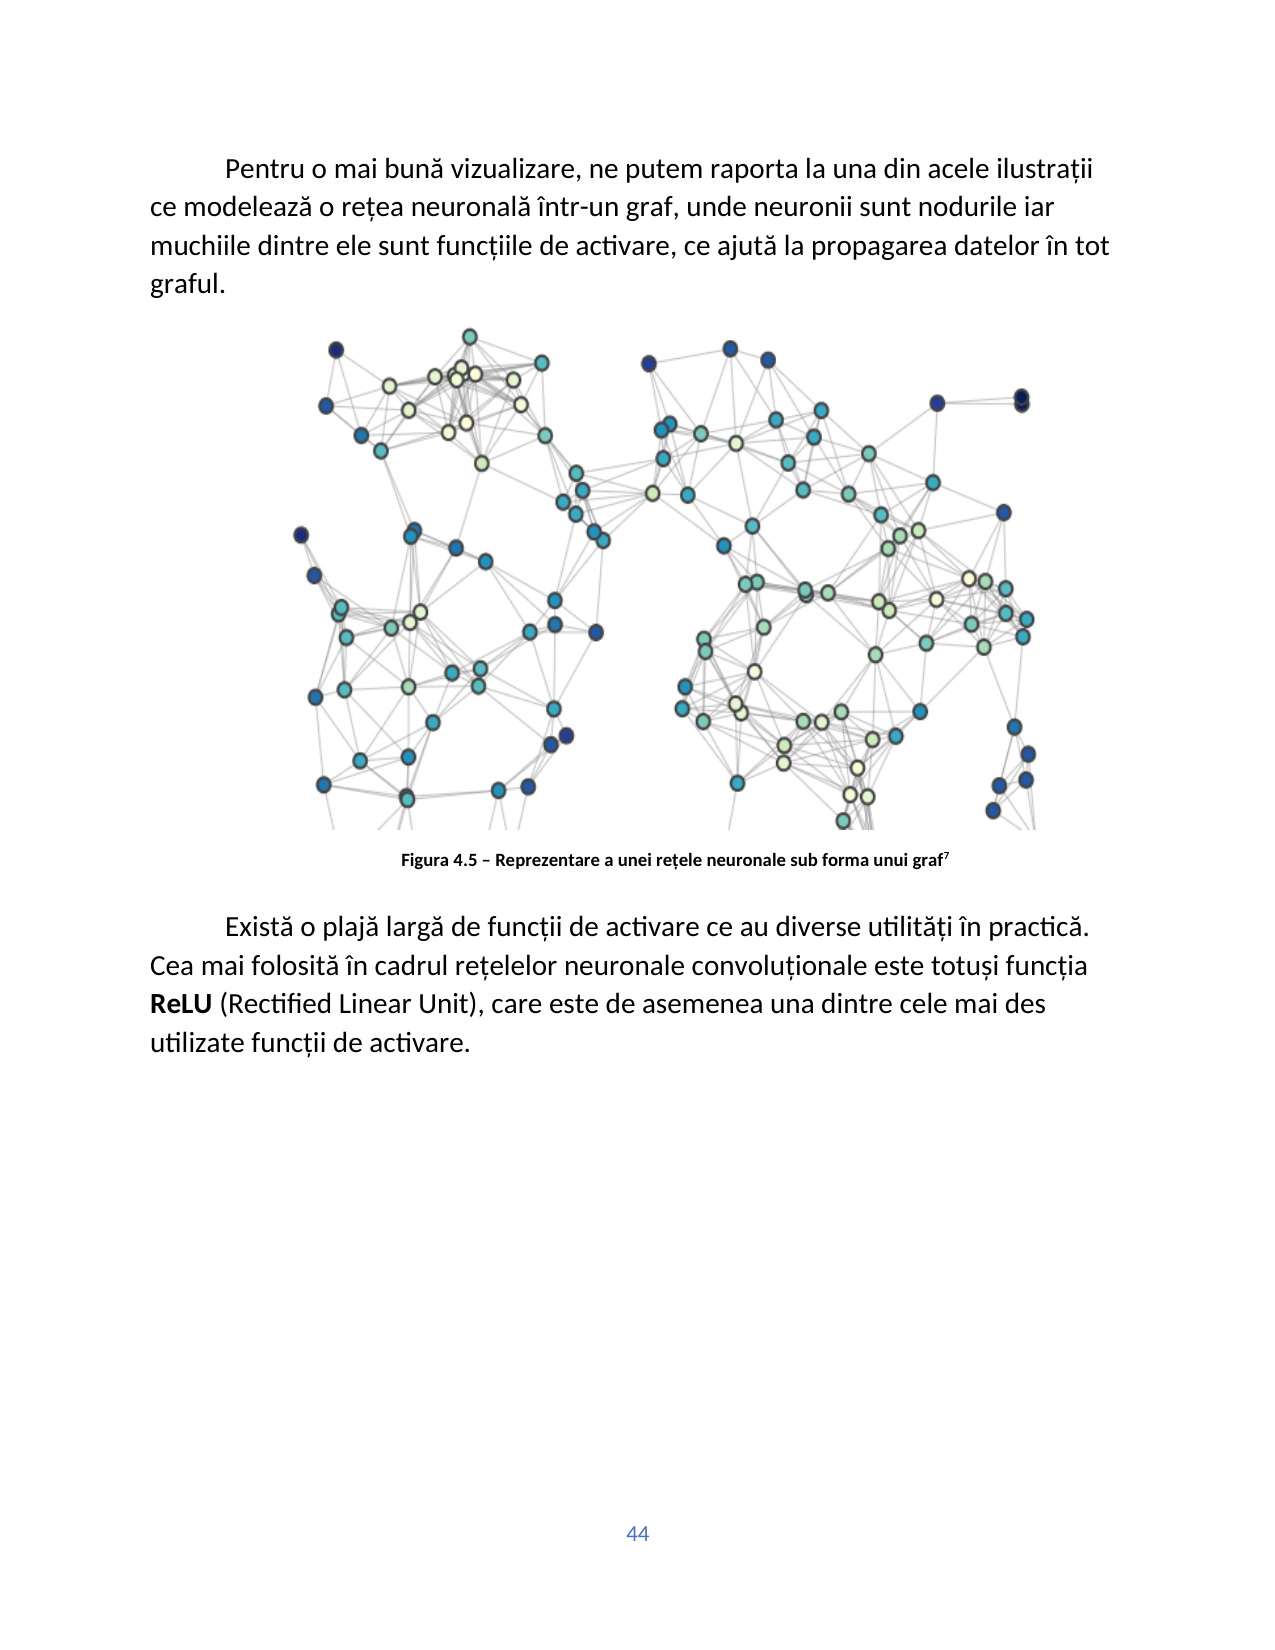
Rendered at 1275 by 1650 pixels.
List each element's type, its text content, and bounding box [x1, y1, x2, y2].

text Există o plajă largă de funcții de activare ce au diverse utilități în practică. Cea mai folosită în cadrul rețelelor neuronale convoluționale este totuși funcția ReLU (Rectified Linear Unit), care este de asemenea una dintre cele mai des utilizate funcții de activare. [150, 908, 1125, 1059]
text Figura 4.5 – Reprezentare a unei rețele neuronale sub forma unui graf7 [150, 849, 1125, 872]
text Pentru o mai bună vizualizare, ne putem raporta la una din acele ilustrații ce modelează o rețea neuronală într-un graf, unde neuronii sunt nodurile iar muchiile dintre ele sunt funcțiile de activare, ce ajută la propagarea datelor în tot graful. [150, 150, 1125, 301]
picture [263, 320, 1087, 830]
